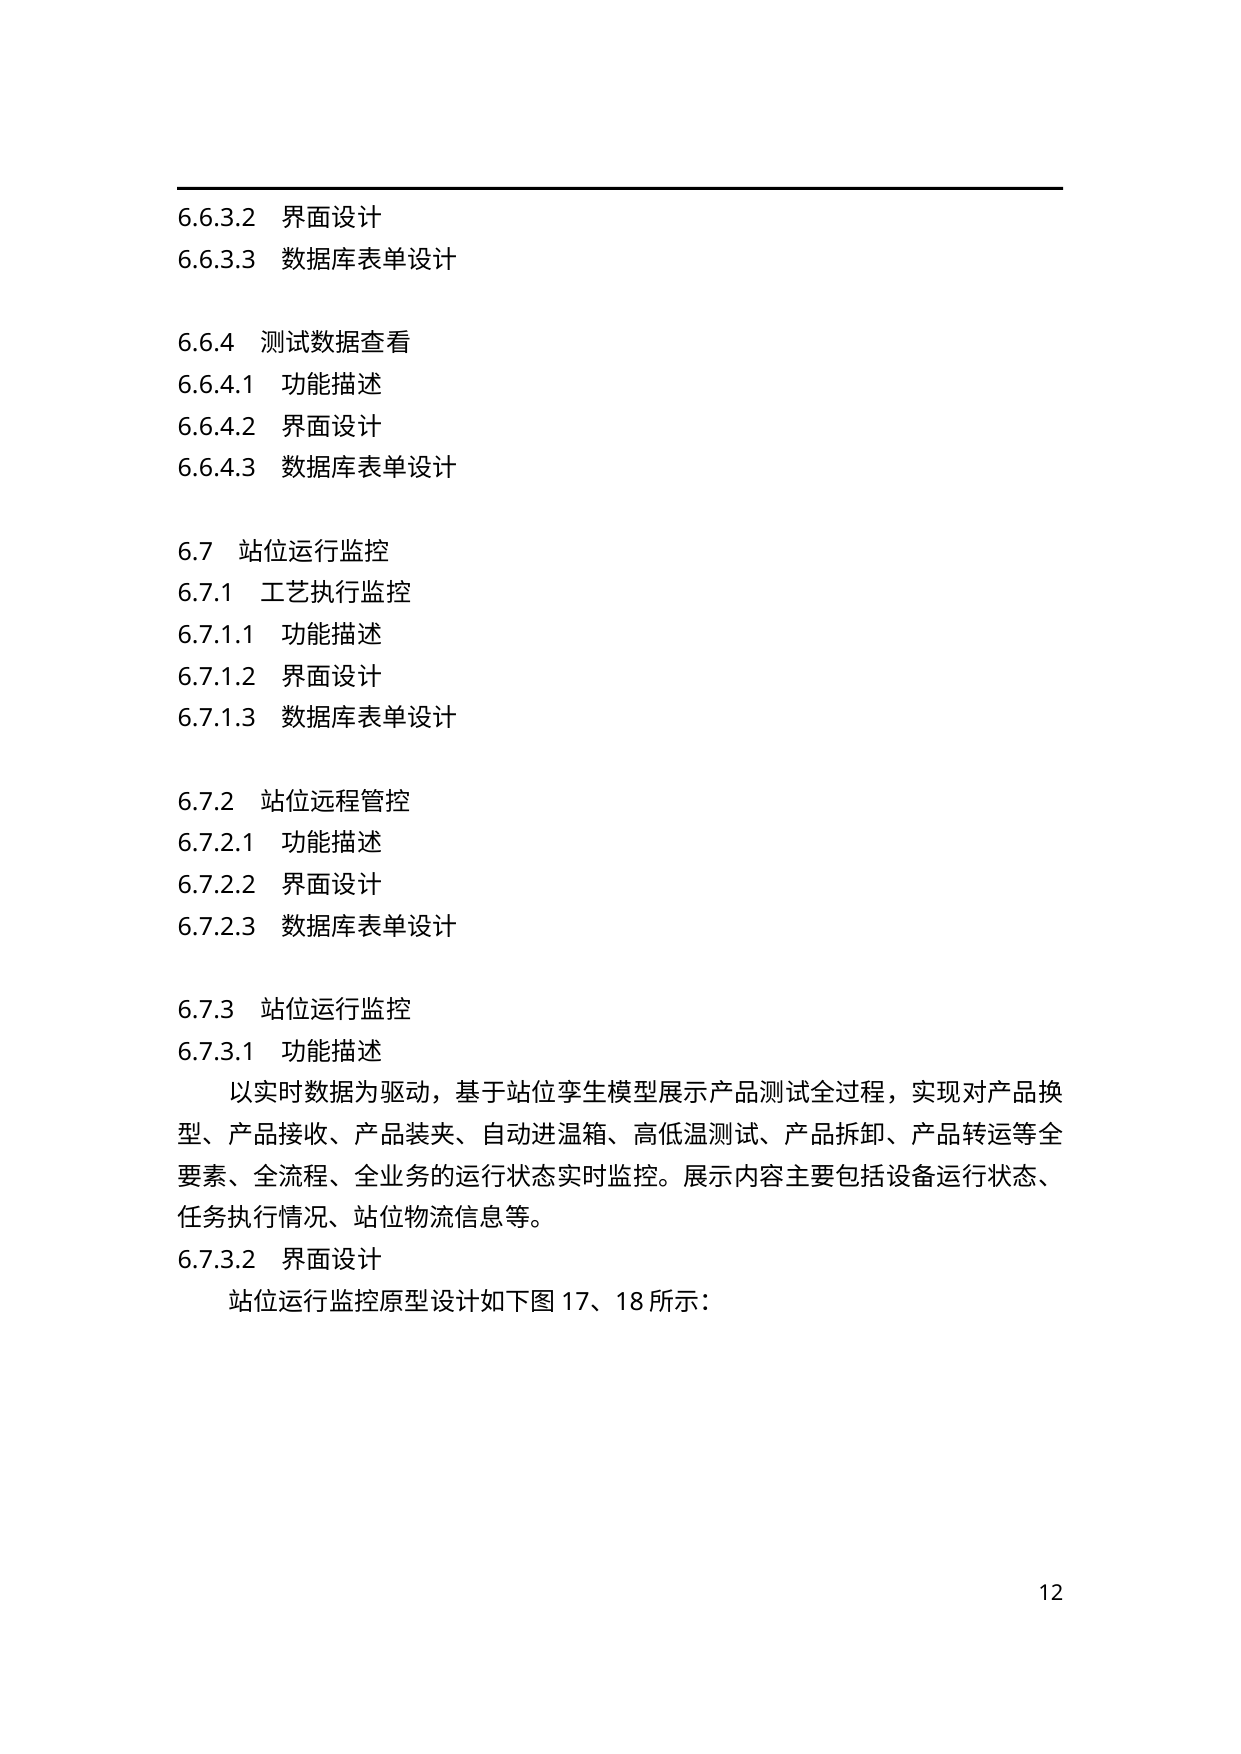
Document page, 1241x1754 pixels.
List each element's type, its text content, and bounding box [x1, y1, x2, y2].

text 站位运行监控 [177, 526, 1063, 567]
text 工艺执行监控 [177, 567, 1063, 609]
text 界面设计 [177, 1234, 1063, 1276]
text 数据库表单设计 [177, 692, 1063, 734]
text 站位远程管控 [177, 776, 1063, 817]
text 界面设计 [177, 859, 1063, 901]
text 站位运行监控 [177, 984, 1063, 1026]
text 界面设计 [177, 192, 1063, 234]
text 功能描述 [177, 1026, 1063, 1067]
text 数据库表单设计 [177, 442, 1063, 484]
text 测试数据查看 [177, 317, 1063, 359]
text 功能描述 [177, 359, 1063, 401]
text 界面设计 [177, 651, 1063, 692]
text 站位运行监控原型设计如下图17、18所示： [177, 1276, 1063, 1317]
text 功能描述 [177, 609, 1063, 651]
text 数据库表单设计 [177, 901, 1063, 942]
text 功能描述 [177, 817, 1063, 859]
text 以实时数据为驱动，基于站位孪生模型展示产品测试全过程，实现对产品换型、产品接收、产品装夹、自动进温箱、高低温测试、产品拆卸、产品转运等全要素、全流程、全业务的运行状态实时监控。展示内容主要包括设备运行状态、任务执行情况、站位物流信息等。 [177, 1067, 1063, 1234]
text 界面设计 [177, 401, 1063, 442]
text 数据库表单设计 [177, 234, 1063, 276]
